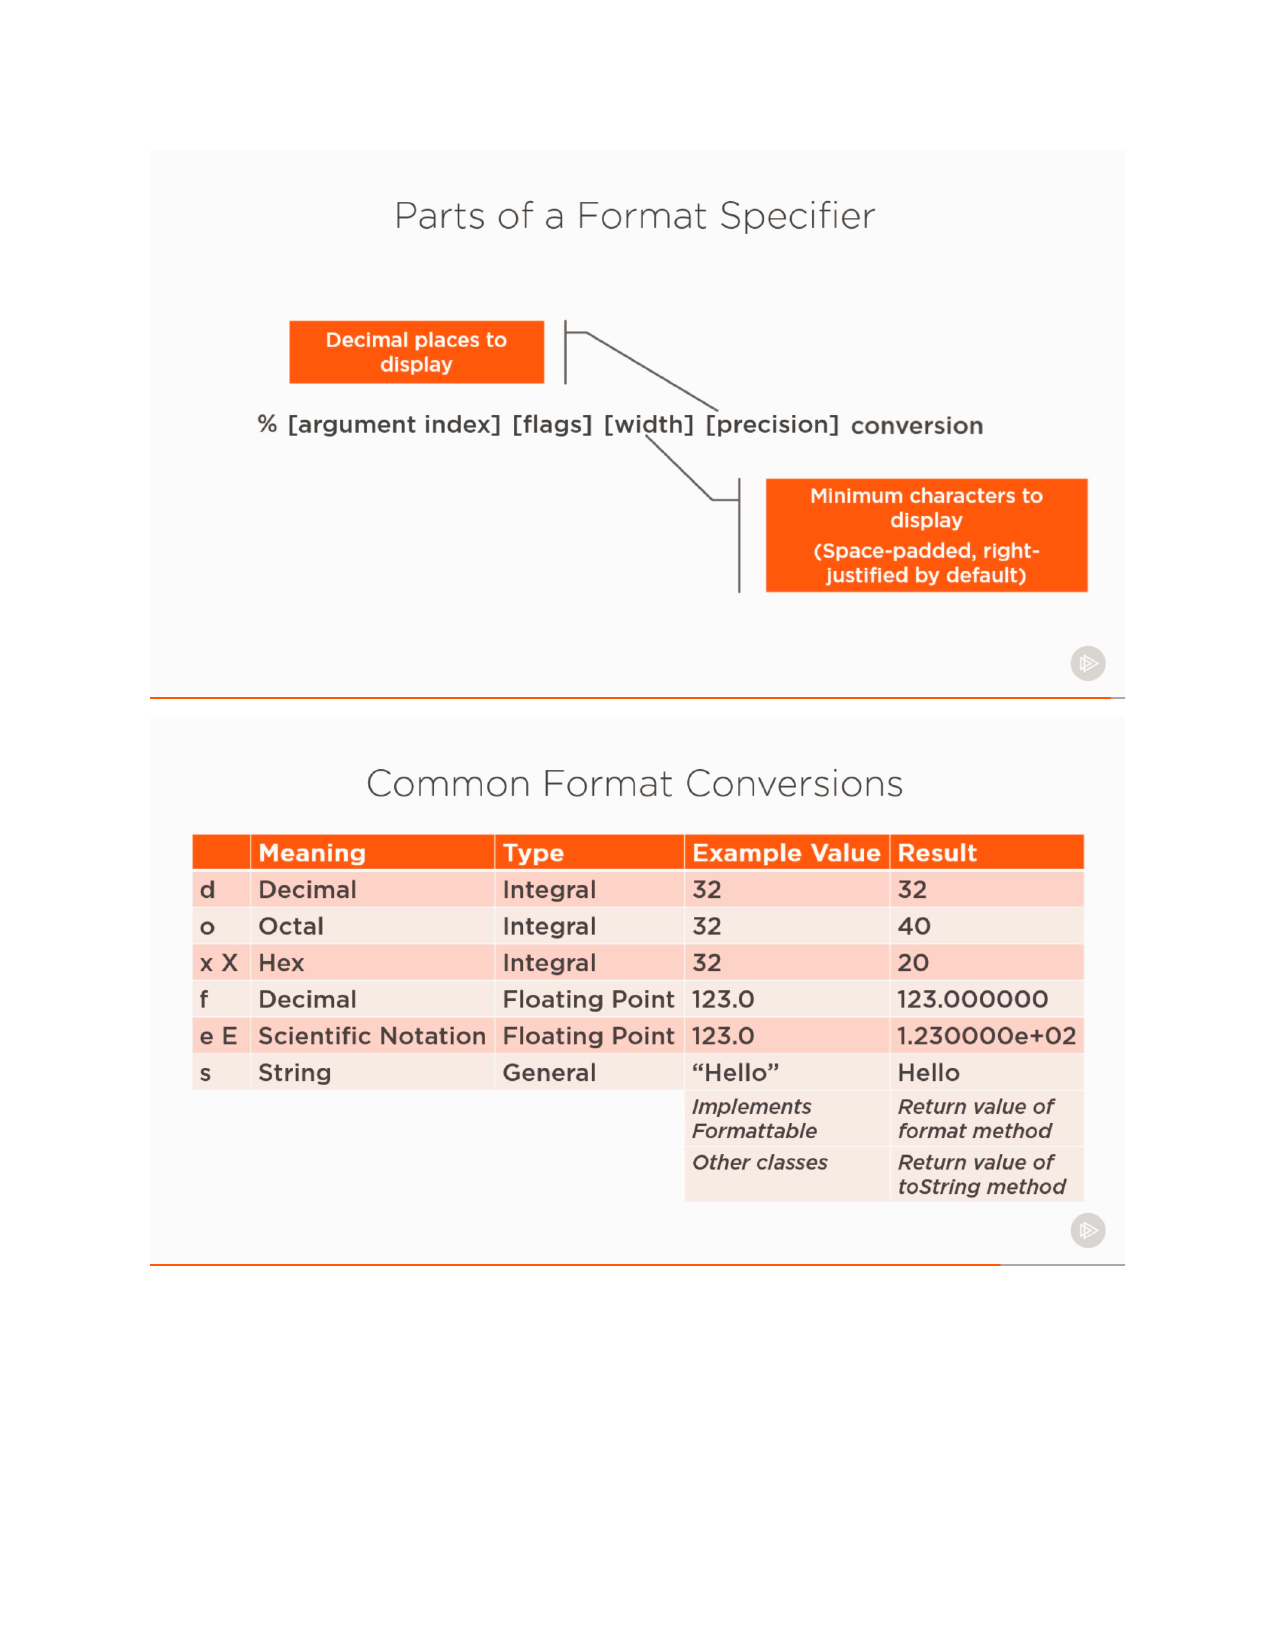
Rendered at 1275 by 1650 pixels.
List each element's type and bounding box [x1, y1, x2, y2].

picture [150, 717, 1125, 1266]
picture [150, 150, 1125, 699]
